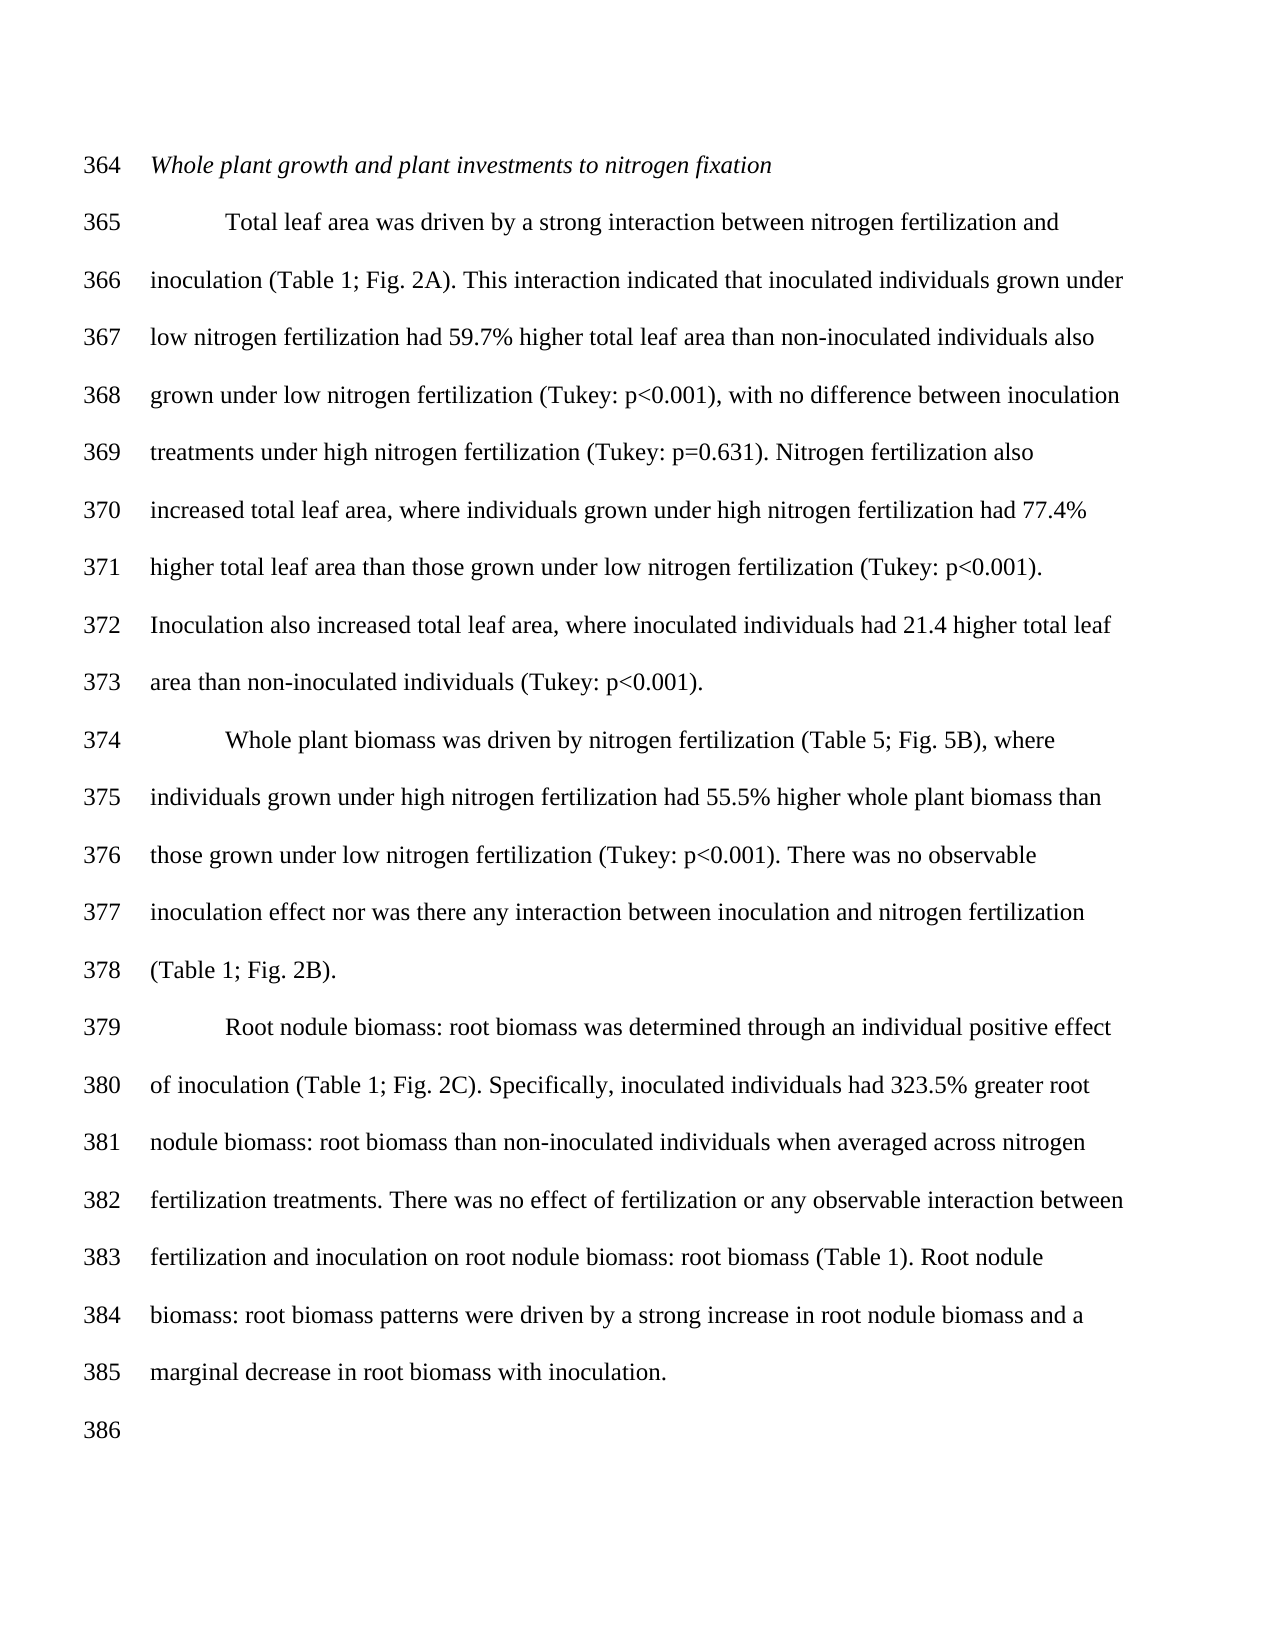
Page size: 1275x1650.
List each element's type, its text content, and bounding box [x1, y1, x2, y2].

text Whole plant growth and plant investments to nitrogen fixation [150, 150, 1125, 179]
text Root nodule biomass: root biomass was determined through an individual positive effect of inoculation (Table 1; Fig. 2C). Specifically, inoculated individuals had 323.5% greater root nodule biomass: root biomass than non-inoculated individuals when averaged across nitrogen fertilization treatments. There was no effect of fertilization or any observable interaction between fertilization and inoculation on root nodule biomass: root biomass (Table 1). Root nodule biomass: root biomass patterns were driven by a strong increase in root nodule biomass and a marginal decrease in root biomass with inoculation. [150, 1012, 1125, 1386]
text Whole plant biomass was driven by nitrogen fertilization (Table 5; Fig. 5B), where individuals grown under high nitrogen fertilization had 55.5% higher whole plant biomass than those grown under low nitrogen fertilization (Tukey: p<0.001). There was no observable inoculation effect nor was there any interaction between inoculation and nitrogen fertilization (Table 1; Fig. 2B). [150, 725, 1125, 984]
text Total leaf area was driven by a strong interaction between nitrogen fertilization and inoculation (Table 1; Fig. 2A). This interaction indicated that inoculated individuals grown under low nitrogen fertilization had 59.7% higher total leaf area than non-inoculated individuals also grown under low nitrogen fertilization (Tukey: p<0.001), with no difference between inoculation treatments under high nitrogen fertilization (Tukey: p=0.631). Nitrogen fertilization also increased total leaf area, where individuals grown under high nitrogen fertilization had 77.4% higher total leaf area than those grown under low nitrogen fertilization (Tukey: p<0.001). Inoculation also increased total leaf area, where inoculated individuals had 21.4 higher total leaf area than non-inoculated individuals (Tukey: p<0.001). [150, 207, 1125, 696]
